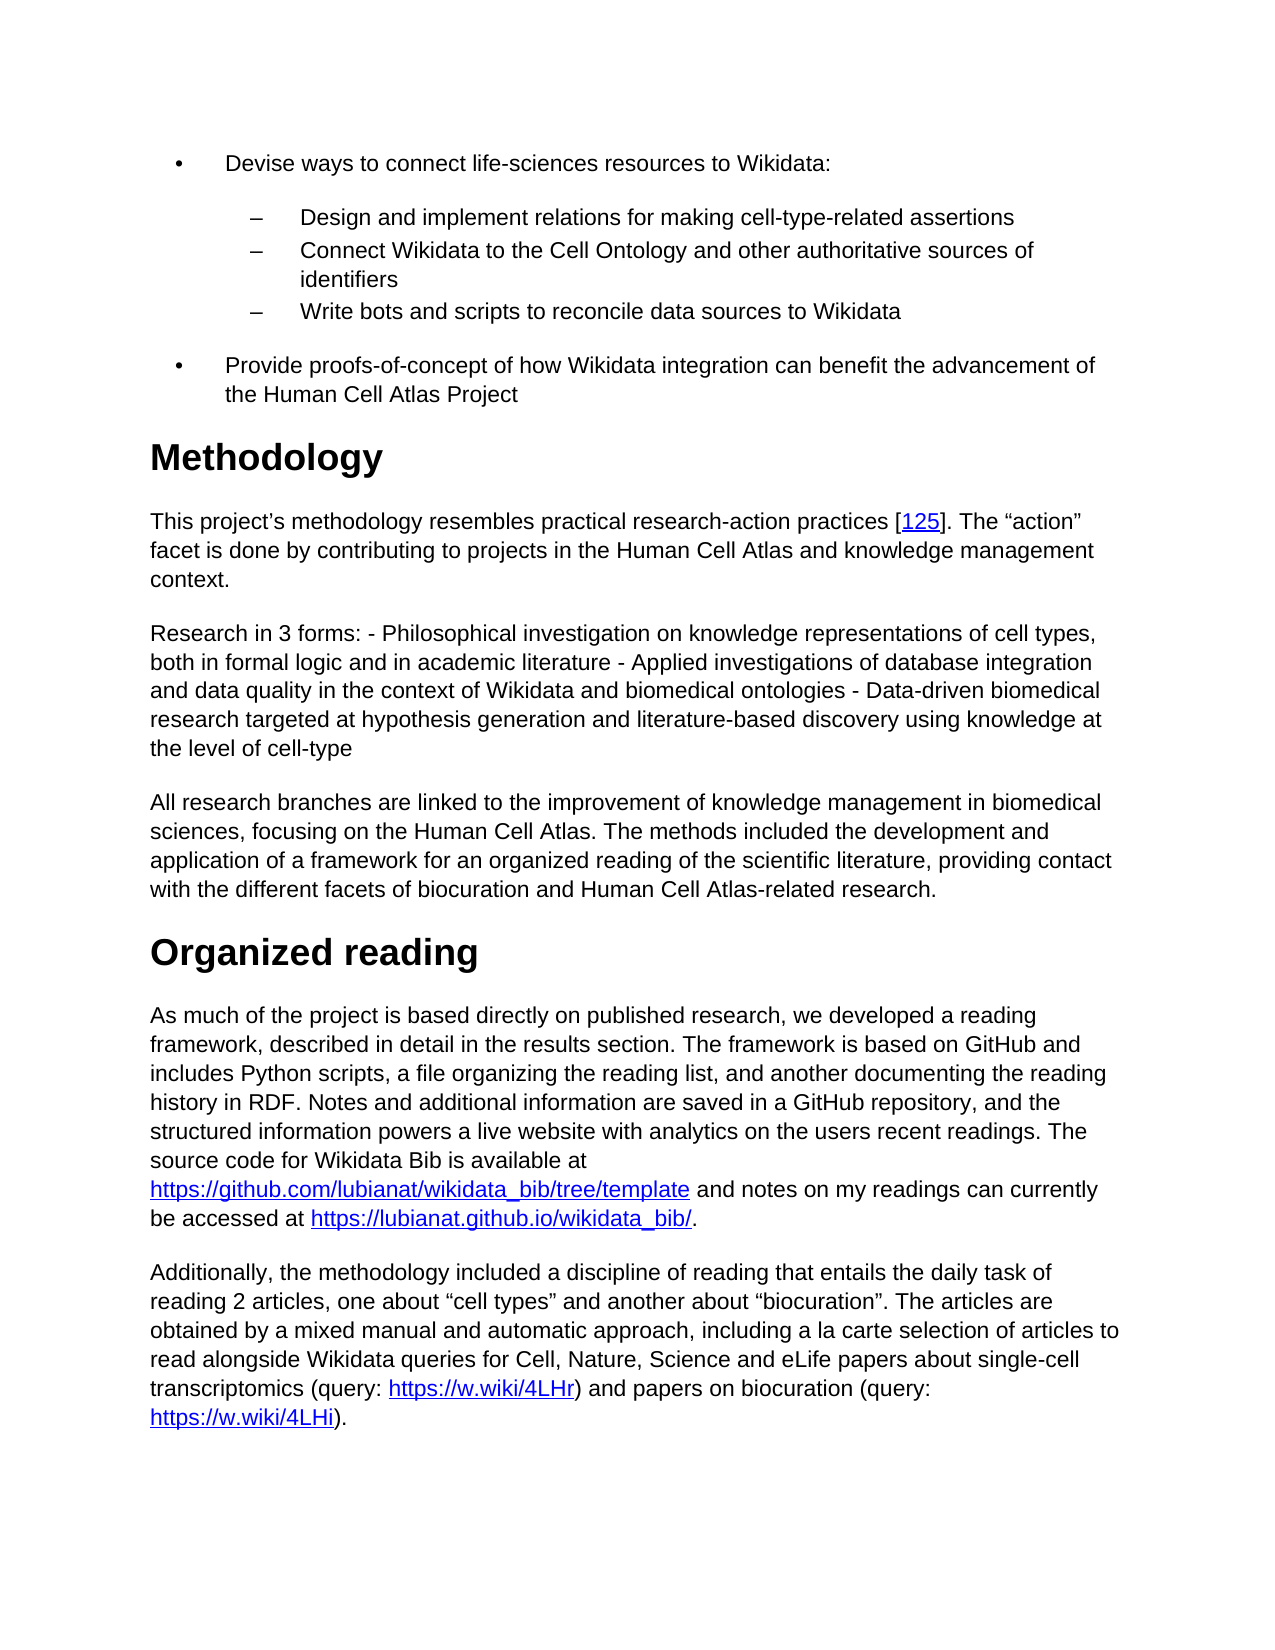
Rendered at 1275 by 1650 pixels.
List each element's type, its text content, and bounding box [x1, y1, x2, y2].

text Additionally, the methodology included a discipline of reading that entails the daily task of reading 2 articles, one about “cell types” and another about “biocuration”. The articles are obtained by a mixed manual and automatic approach, including a la carte selection of articles to read alongside Wikidata queries for Cell, Nature, Science and eLife papers about single-cell transcriptomics (query: https://w.wiki/4LHr) and papers on biocuration (query: https://w.wiki/4LHi). [150, 1259, 1125, 1430]
subtitle Organized reading [150, 930, 1125, 973]
text As much of the project is based directly on published research, we developed a reading framework, described in detail in the results section. The framework is based on GitHub and includes Python scripts, a file organizing the reading list, and another documenting the reading history in RDF. Notes and additional information are saved in a GitHub repository, and the structured information powers a live website with analytics on the users recent readings. The source code for Wikidata Bib is available at https://github.com/lubianat/wikidata_bib/tree/template and notes on my readings can currently be accessed at https://lubianat.github.io/wikidata_bib/. [150, 1002, 1125, 1232]
subtitle Methodology [150, 435, 1125, 478]
text Research in 3 forms: - Philosophical investigation on knowledge representations of cell types, both in formal logic and in academic literature - Applied investigations of database integration and data quality in the context of Wikidata and biomedical ontologies - Data-driven biomedical research targeted at hypothesis generation and literature-based discovery using knowledge at the level of cell-type [150, 619, 1125, 762]
list Devise ways to connect life-sciences resources to Wikidata: [175, 150, 1125, 176]
list Design and implement relations for making cell-type-related assertions [250, 204, 1125, 230]
text All research branches are linked to the improvement of knowledge management in biomedical sciences, focusing on the Human Cell Atlas. The methods included the development and application of a framework for an organized reading of the scientific literature, providing contact with the different facets of biocuration and Human Cell Atlas-related research. [150, 789, 1125, 902]
list Provide proofs-of-concept of how Wikidata integration can benefit the advancement of the Human Cell Atlas Project [175, 352, 1125, 408]
list Write bots and scripts to reconcile data sources to Wikidata [250, 298, 1125, 325]
text This project’s methodology resembles practical research-action practices [125]. The “action” facet is done by contributing to projects in the Human Cell Atlas and knowledge management context. [150, 508, 1125, 592]
list Connect Wikidata to the Cell Ontology and other authoritative sources of identifiers [250, 237, 1125, 292]
